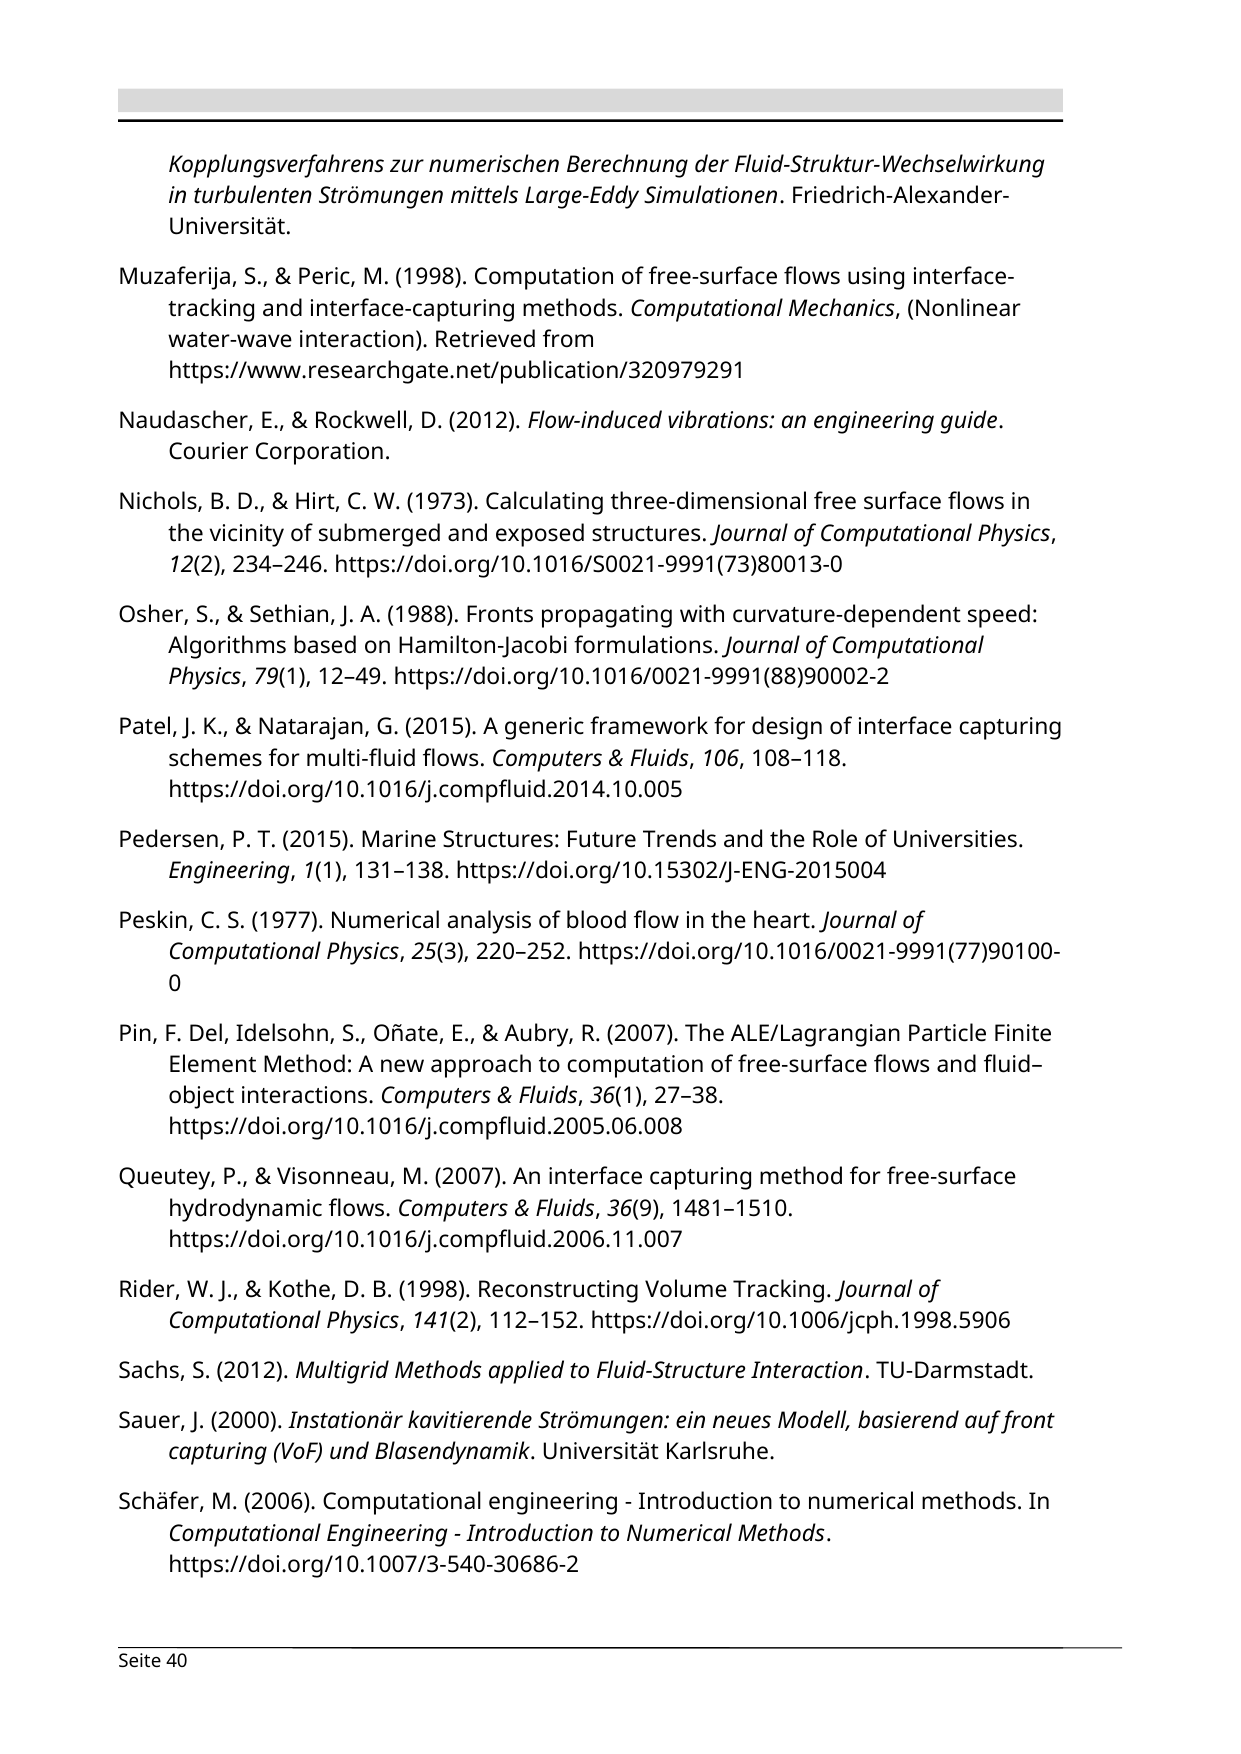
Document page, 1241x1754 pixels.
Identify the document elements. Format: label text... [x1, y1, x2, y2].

text Peskin, C. S. (1977). Numerical analysis of blood flow in the heart. Journal of Computational Physics, 25(3), 220–252. https://doi.org/10.1016/0021-9991(77)90100-0 [118, 904, 1063, 998]
text Pin, F. Del, Idelsohn, S., Oñate, E., & Aubry, R. (2007). The ALE/Lagrangian Particle Finite Element Method: A new approach to computation of free-surface flows and fluid–object interactions. Computers & Fluids, 36(1), 27–38. https://doi.org/10.1016/j.compfluid.2005.06.008 [118, 1016, 1063, 1141]
text Osher, S., & Sethian, J. A. (1988). Fronts propagating with curvature-dependent speed: Algorithms based on Hamilton-Jacobi formulations. Journal of Computational Physics, 79(1), 12–49. https://doi.org/10.1016/0021-9991(88)90002-2 [118, 598, 1063, 691]
text Muzaferija, S., & Peric, M. (1998). Computation of free-surface flows using interface-tracking and interface-capturing methods. Computational Mechanics, (Nonlinear water-wave interaction). Retrieved from https://www.researchgate.net/publication/320979291 [118, 260, 1063, 385]
text Queutey, P., & Visonneau, M. (2007). An interface capturing method for free-surface hydrodynamic flows. Computers & Fluids, 36(9), 1481–1510. https://doi.org/10.1016/j.compfluid.2006.11.007 [118, 1160, 1063, 1254]
text Naudascher, E., & Rockwell, D. (2012). Flow-induced vibrations: an engineering guide. Courier Corporation. [118, 404, 1063, 466]
text Sauer, J. (2000). Instationär kavitierende Strömungen: ein neues Modell, basierend auf front capturing (VoF) und Blasendynamik. Universität Karlsruhe. [118, 1404, 1063, 1466]
text Pedersen, P. T. (2015). Marine Structures: Future Trends and the Role of Universities. Engineering, 1(1), 131–138. https://doi.org/10.15302/J-ENG-2015004 [118, 823, 1063, 885]
text Rider, W. J., & Kothe, D. B. (1998). Reconstructing Volume Tracking. Journal of Computational Physics, 141(2), 112–152. https://doi.org/10.1006/jcph.1998.5906 [118, 1273, 1063, 1335]
text Patel, J. K., & Natarajan, G. (2015). A generic framework for design of interface capturing schemes for multi-fluid flows. Computers & Fluids, 106, 108–118. https://doi.org/10.1016/j.compfluid.2014.10.005 [118, 710, 1063, 804]
text Schäfer, M. (2006). Computational engineering - Introduction to numerical methods. In Computational Engineering - Introduction to Numerical Methods. https://doi.org/10.1007/3-540-30686-2 [118, 1485, 1063, 1579]
text Sachs, S. (2012). Multigrid Methods applied to Fluid-Structure Interaction. TU-Darmstadt. [118, 1354, 1063, 1385]
text Nichols, B. D., & Hirt, C. W. (1973). Calculating three-dimensional free surface flows in the vicinity of submerged and exposed structures. Journal of Computational Physics, 12(2), 234–246. https://doi.org/10.1016/S0021-9991(73)80013-0 [118, 485, 1063, 579]
